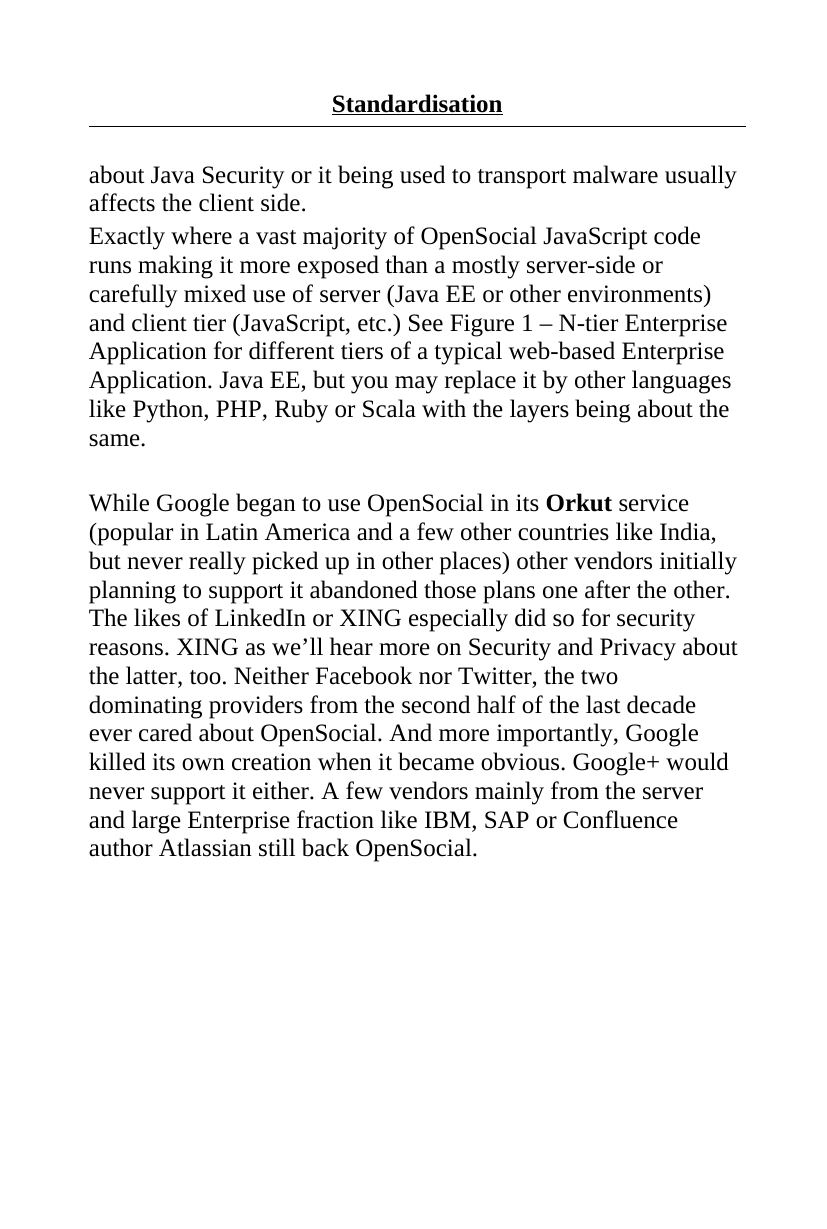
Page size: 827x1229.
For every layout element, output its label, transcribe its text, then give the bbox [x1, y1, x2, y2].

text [89, 160, 738, 217]
text While Google began to use OpenSocial in its Orkut service (popular in Latin America and a few other countries like India, but never really picked up in other places) other vendors initially planning to support it abandoned those plans one after the other. The likes of LinkedIn or XING especially did so for security reasons. XING as we’ll hear more on Security and Privacy about the latter, too. Neither Facebook nor Twitter, the two dominating providers from the second half of the last decade ever cared about OpenSocial. And more importantly, Google killed its own creation when it became obvious. Google+ would never support it either. A few vendors mainly from the server and large Enterprise fraction like IBM, SAP or Confluence author Atlassian still back OpenSocial. [89, 488, 738, 862]
text Exactly where a vast majority of OpenSocial JavaScript code runs making it more exposed than a mostly server-side or carefully mixed use of server (Java EE or other environments) and client tier (JavaScript, etc.) See Figure 1 – N-tier Enterprise Application for different tiers of a typical web-based Enterprise Application. Java EE, but you may replace it by other languages like Python, PHP, Ruby or Scala with the layers being about the same. [89, 221, 738, 451]
